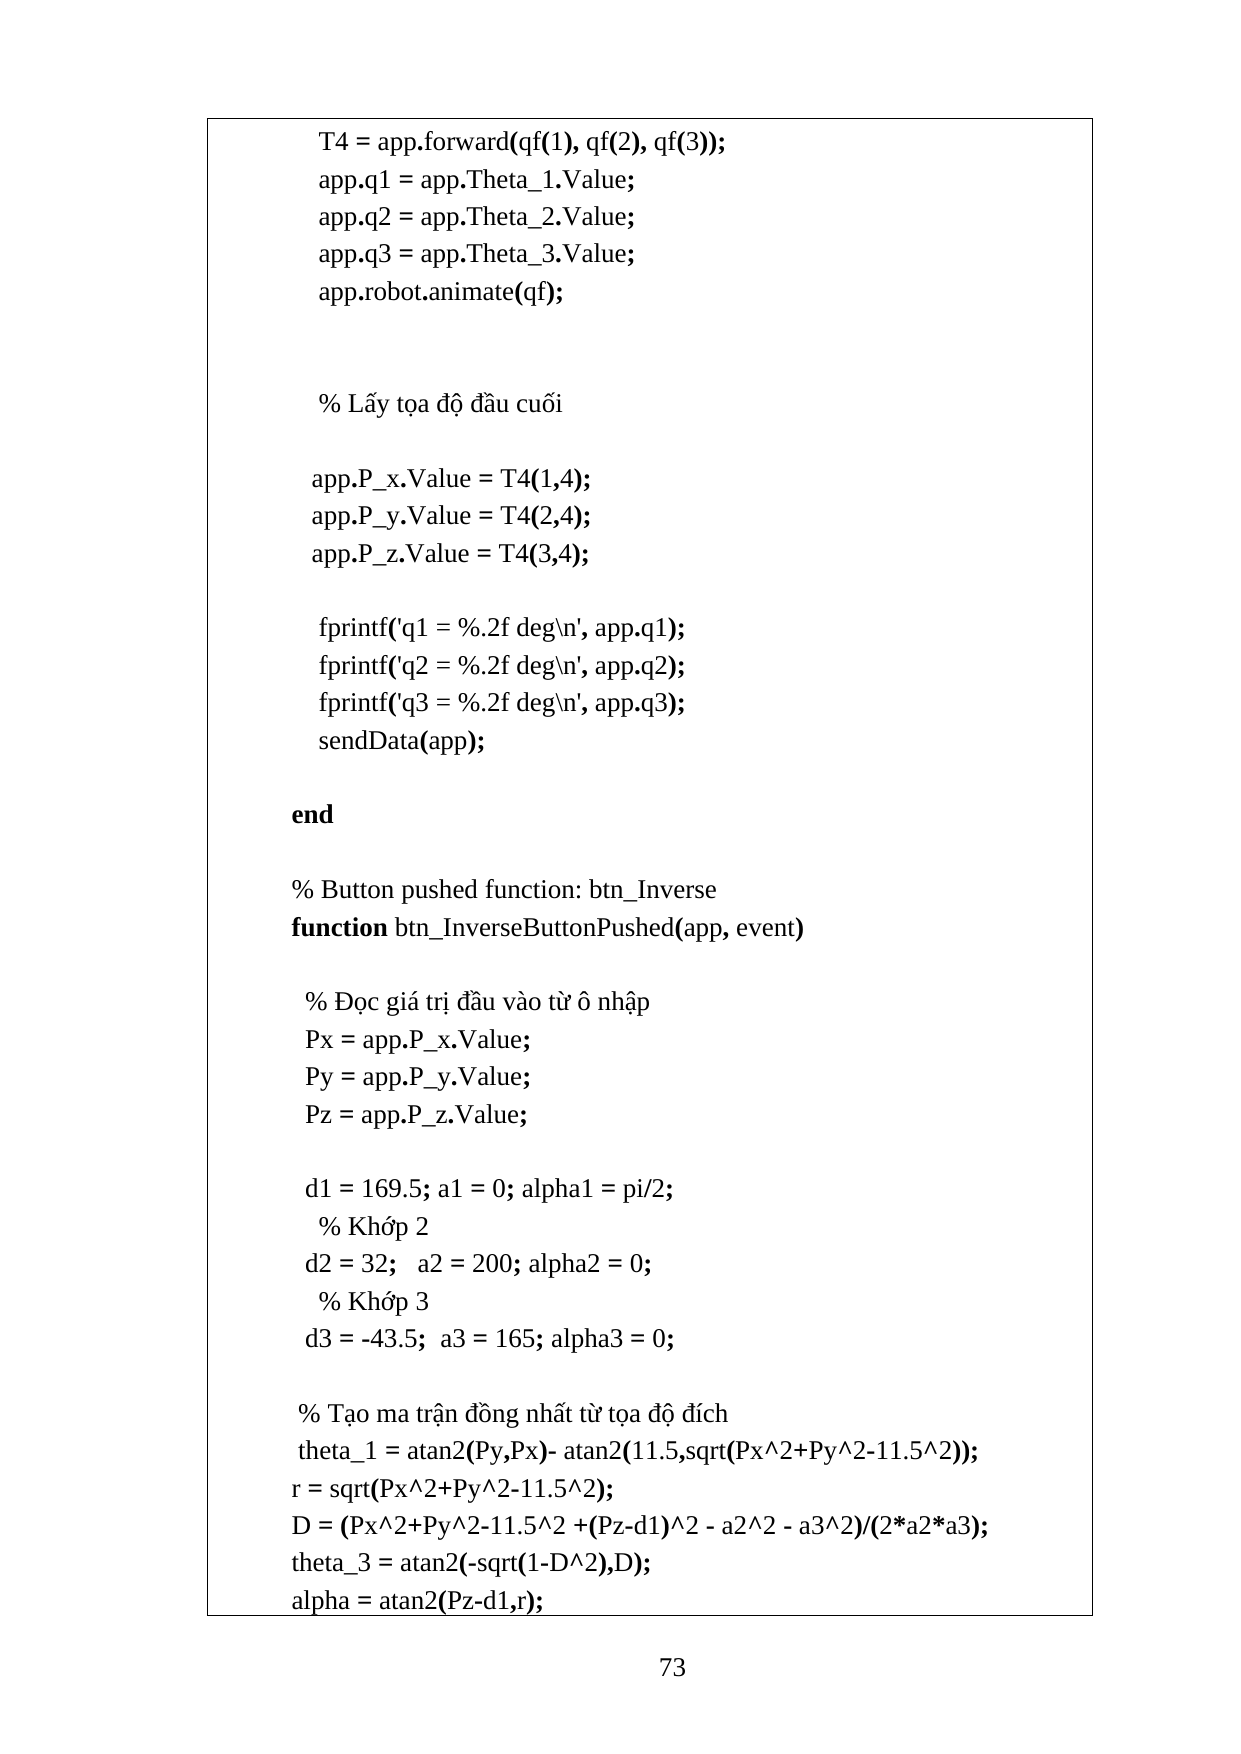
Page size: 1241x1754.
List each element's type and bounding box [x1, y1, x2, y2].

table_header [208, 119, 1092, 1615]
